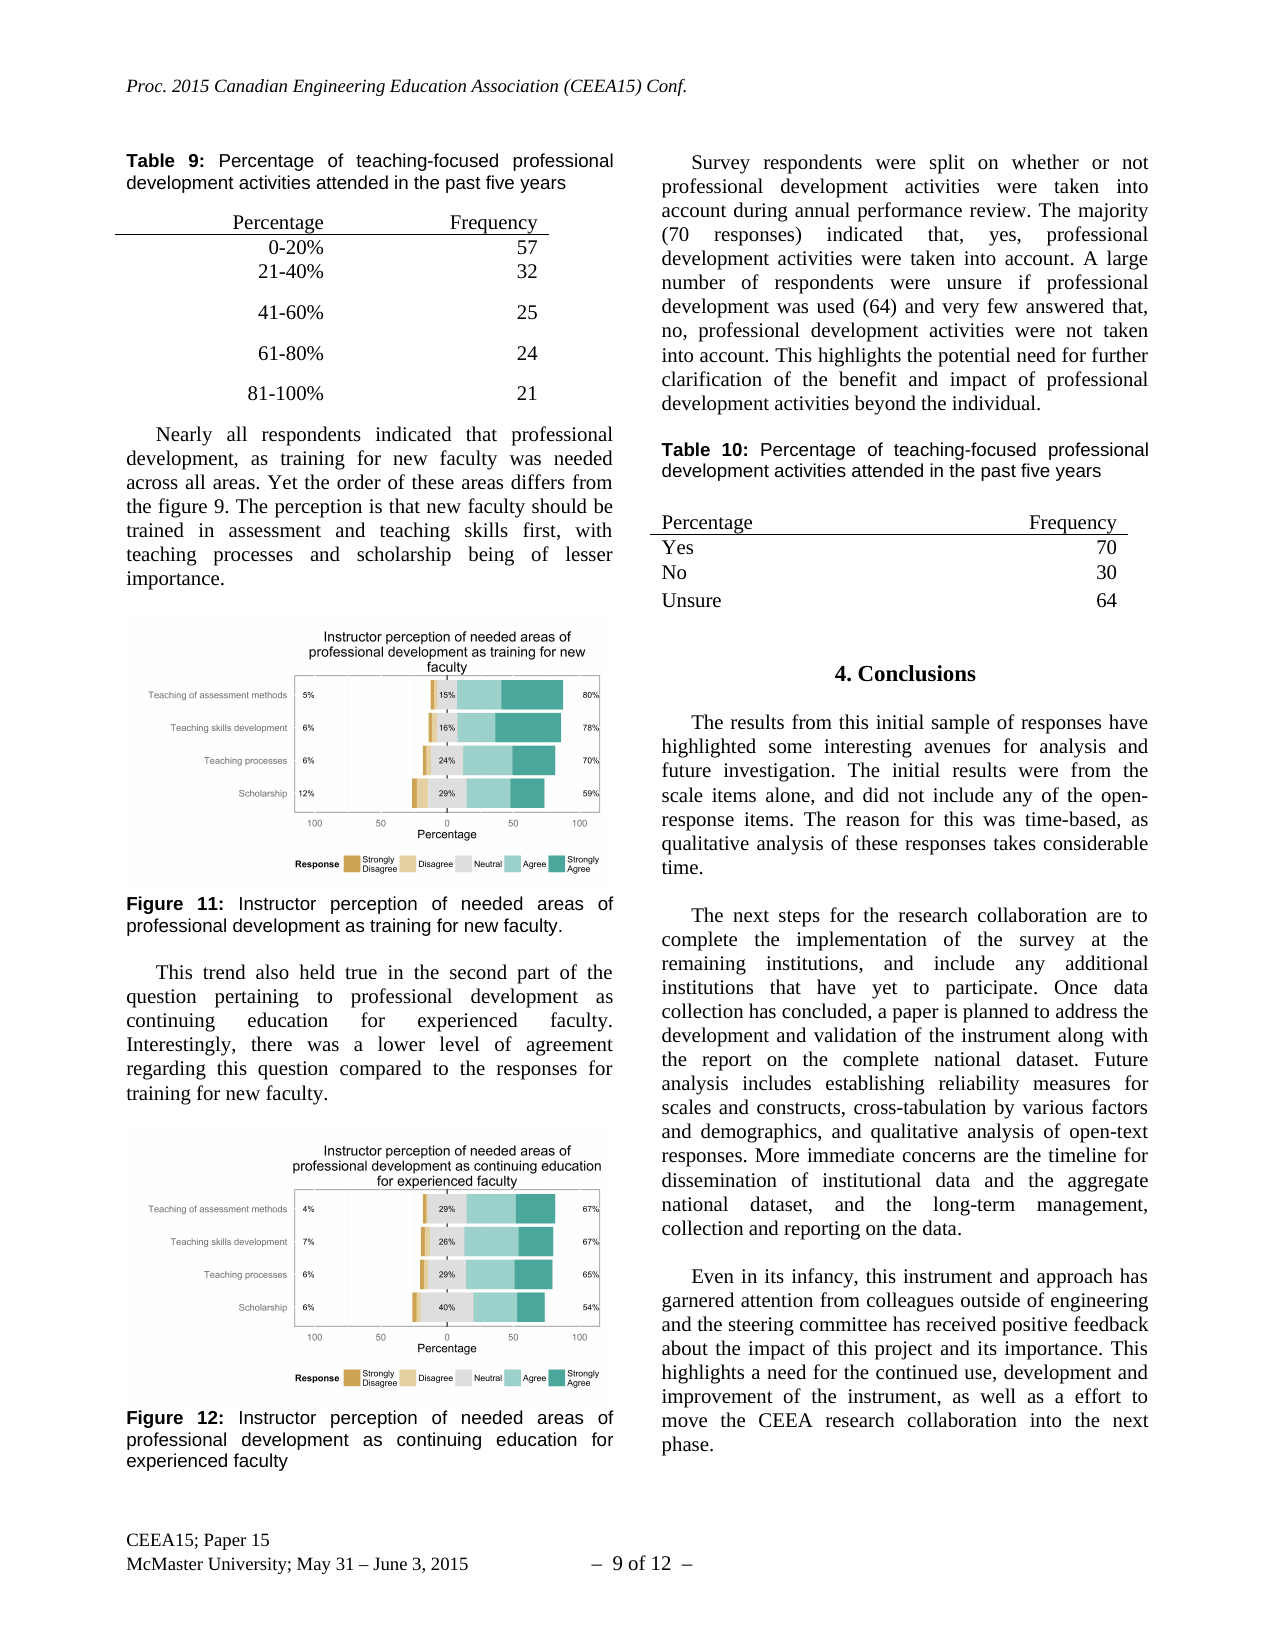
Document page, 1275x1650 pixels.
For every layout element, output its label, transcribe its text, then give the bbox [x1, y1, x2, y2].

text Figure 12: Instructor perception of needed areas of professional development as continuing education for experienced faculty [126, 1407, 613, 1472]
table_cell 81-100% [115, 381, 335, 422]
picture [126, 1128, 614, 1407]
table_cell 70 [893, 535, 1128, 560]
text Even in its infancy, this instrument and approach has garnered attention from colleagues outside of engineering and the steering committee has received positive feedback about the impact of this project and its importance. This highlights a need for the continued use, development and improvement of the instrument, as well as a effort to move the CEEA research collaboration into the next phase. [661, 1264, 1149, 1456]
table_header Percentage [650, 506, 893, 534]
table_cell No [650, 560, 893, 588]
table_cell Yes [650, 535, 893, 560]
text 4. Conclusions [661, 660, 1149, 686]
table_cell 57 [335, 235, 549, 259]
table_cell 41-60% [115, 300, 335, 341]
table_cell 32 [335, 259, 549, 300]
picture [126, 614, 614, 893]
text The next steps for the research collaboration are to complete the implementation of the survey at the remaining institutions, and include any additional institutions that have yet to participate. Once data collection has concluded, a paper is planned to address the development and validation of the instrument along with the report on the complete national dataset. Future analysis includes establishing reliability measures for scales and constructs, cross-tabulation by various factors and demographics, and qualitative analysis of open-text responses. More immediate concerns are the timeline for dissemination of institutional data and the aggregate national dataset, and the long-term management, collection and reporting on the data. [661, 903, 1149, 1240]
text Table 10: Percentage of teaching-focused professional development activities attended in the past five years [661, 439, 1149, 482]
table_cell 0-20% [115, 235, 335, 259]
table_header Percentage [115, 193, 335, 234]
text The results from this initial sample of responses have highlighted some interesting avenues for analysis and future investigation. The initial results were from the scale items alone, and did not include any of the open-response items. The reason for this was time-based, as qualitative analysis of these responses takes considerable time. [661, 710, 1149, 879]
table_cell 21-40% [115, 259, 335, 300]
table_cell 21 [335, 381, 549, 422]
table_cell 30 [893, 560, 1128, 588]
text Survey respondents were split on whether or not professional development activities were taken into account during annual performance review. The majority (70 responses) indicated that, yes, professional development activities were taken into account. A large number of respondents were unsure if professional development was used (64) and very few answered that, no, professional development activities were not taken into account. This highlights the potential need for further clarification of the benefit and impact of professional development activities beyond the individual. [661, 150, 1149, 415]
table_header Frequency [335, 193, 549, 234]
table_cell 61-80% [115, 341, 335, 381]
table_header Frequency [893, 506, 1128, 534]
text Table 9: Percentage of teaching-focused professional development activities attended in the past five years [126, 150, 613, 193]
text Figure 11: Instructor perception of needed areas of professional development as training for new faculty. [126, 893, 613, 936]
table_cell 24 [335, 341, 549, 381]
table_cell Unsure [650, 588, 893, 612]
text This trend also held true in the second part of the question pertaining to professional development as continuing education for experienced faculty. Interestingly, there was a lower level of agreement regarding this question compared to the responses for training for new faculty. [126, 960, 613, 1104]
text Nearly all respondents indicated that professional development, as training for new faculty was needed across all areas. Yet the order of these areas differs from the figure 9. The perception is that new faculty should be trained in assessment and teaching skills first, with teaching processes and scholarship being of lesser importance. [126, 422, 613, 590]
table_cell 64 [893, 588, 1128, 612]
table_cell 25 [335, 300, 549, 341]
